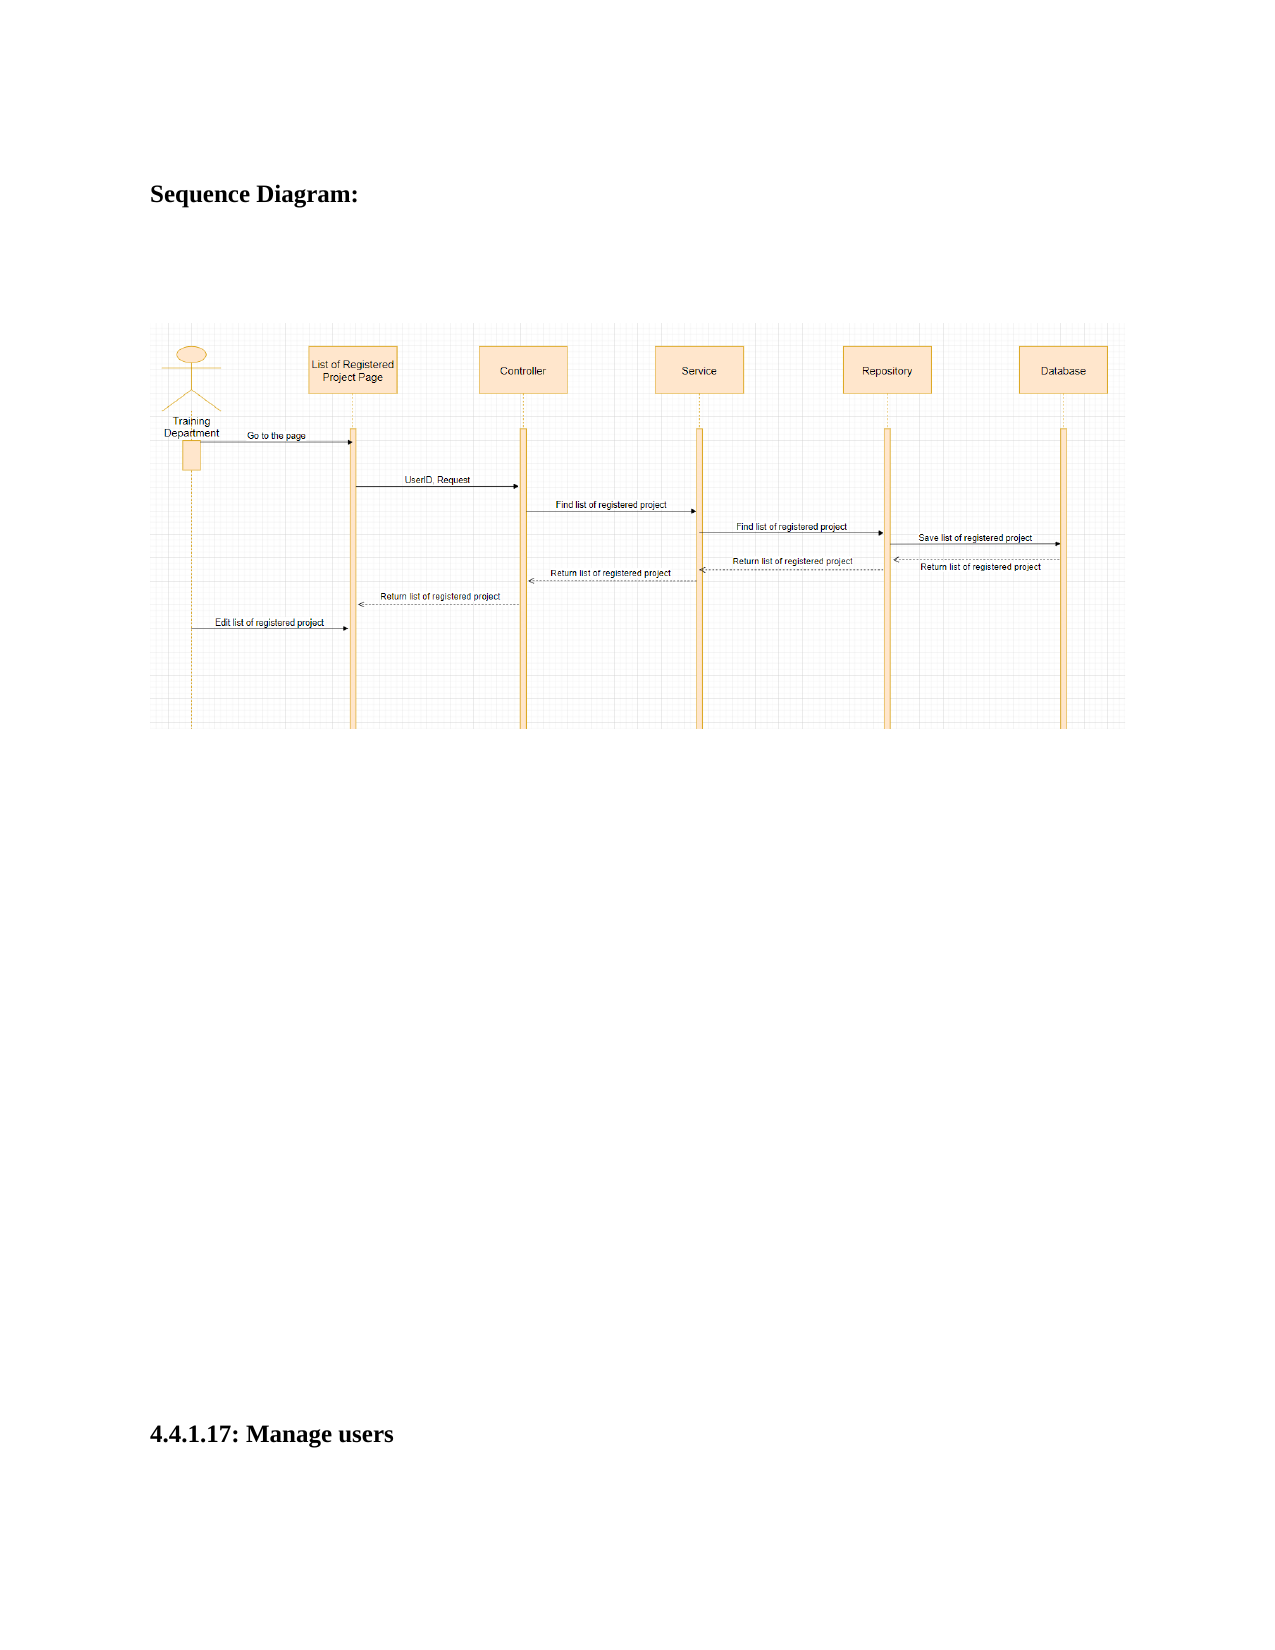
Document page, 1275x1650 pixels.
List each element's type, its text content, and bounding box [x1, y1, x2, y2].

text Sequence Diagram: [150, 179, 1125, 207]
picture [150, 322, 1125, 729]
text 4.4.1.17: Manage users [150, 1419, 1125, 1447]
